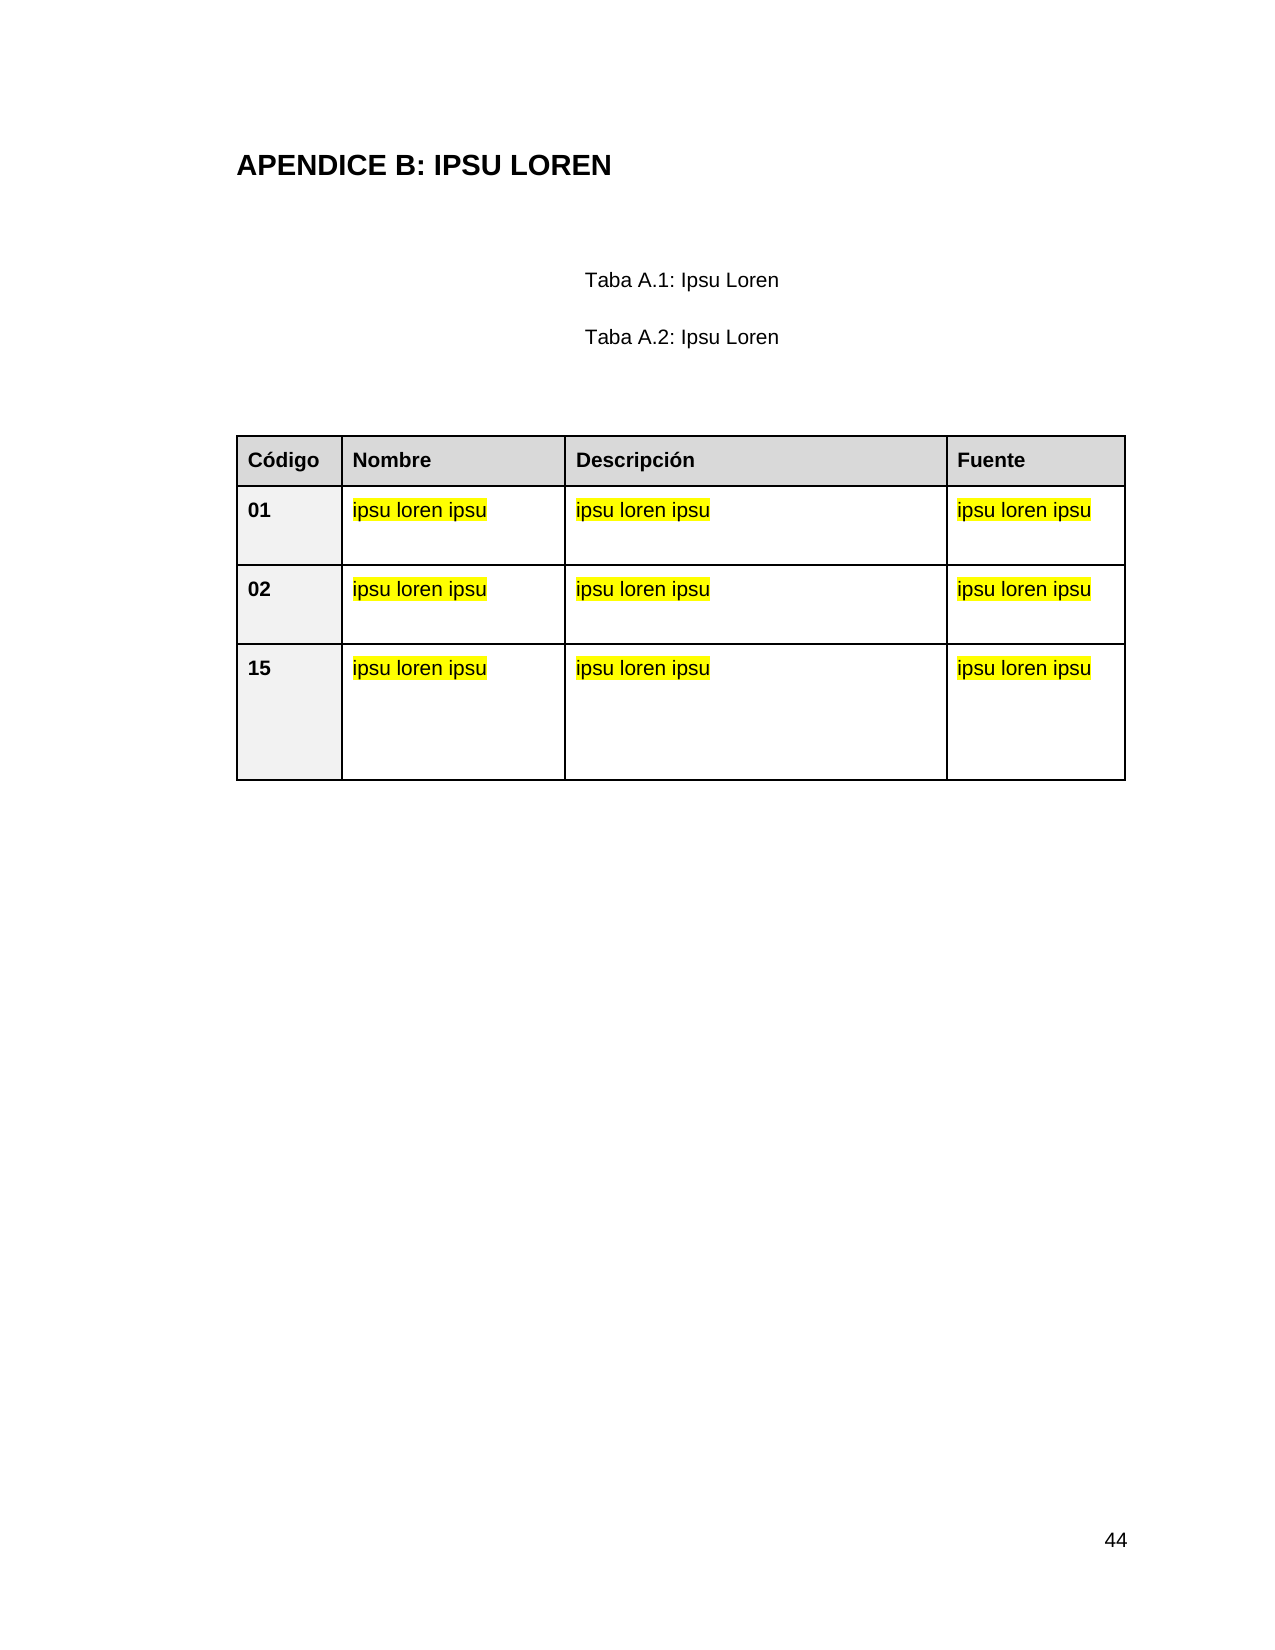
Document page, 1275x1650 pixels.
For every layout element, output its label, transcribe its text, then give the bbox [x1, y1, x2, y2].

text Taba A.2: Ipsu Loren [236, 325, 1127, 349]
table_header Descripción [566, 437, 946, 485]
table_cell 01 [238, 487, 341, 564]
text Taba A.1: Ipsu Loren [236, 268, 1127, 292]
table_cell ipsu loren ipsu [948, 645, 1124, 779]
table_cell ipsu loren ipsu [343, 487, 564, 564]
table_cell ipsu loren ipsu [343, 566, 564, 643]
table_header Código [238, 437, 341, 485]
subtitle APENDICE B: IPSU LOREN [236, 148, 1127, 181]
table_cell ipsu loren ipsu [566, 645, 946, 779]
table_cell ipsu loren ipsu [566, 487, 946, 564]
table_cell 02 [238, 566, 341, 643]
table_cell ipsu loren ipsu [343, 645, 564, 779]
table_header Nombre [343, 437, 564, 485]
table_cell 15 [238, 645, 341, 779]
table_cell ipsu loren ipsu [566, 566, 946, 643]
table_cell ipsu loren ipsu [948, 487, 1124, 564]
table_cell ipsu loren ipsu [948, 566, 1124, 643]
table_header Fuente [948, 437, 1124, 485]
